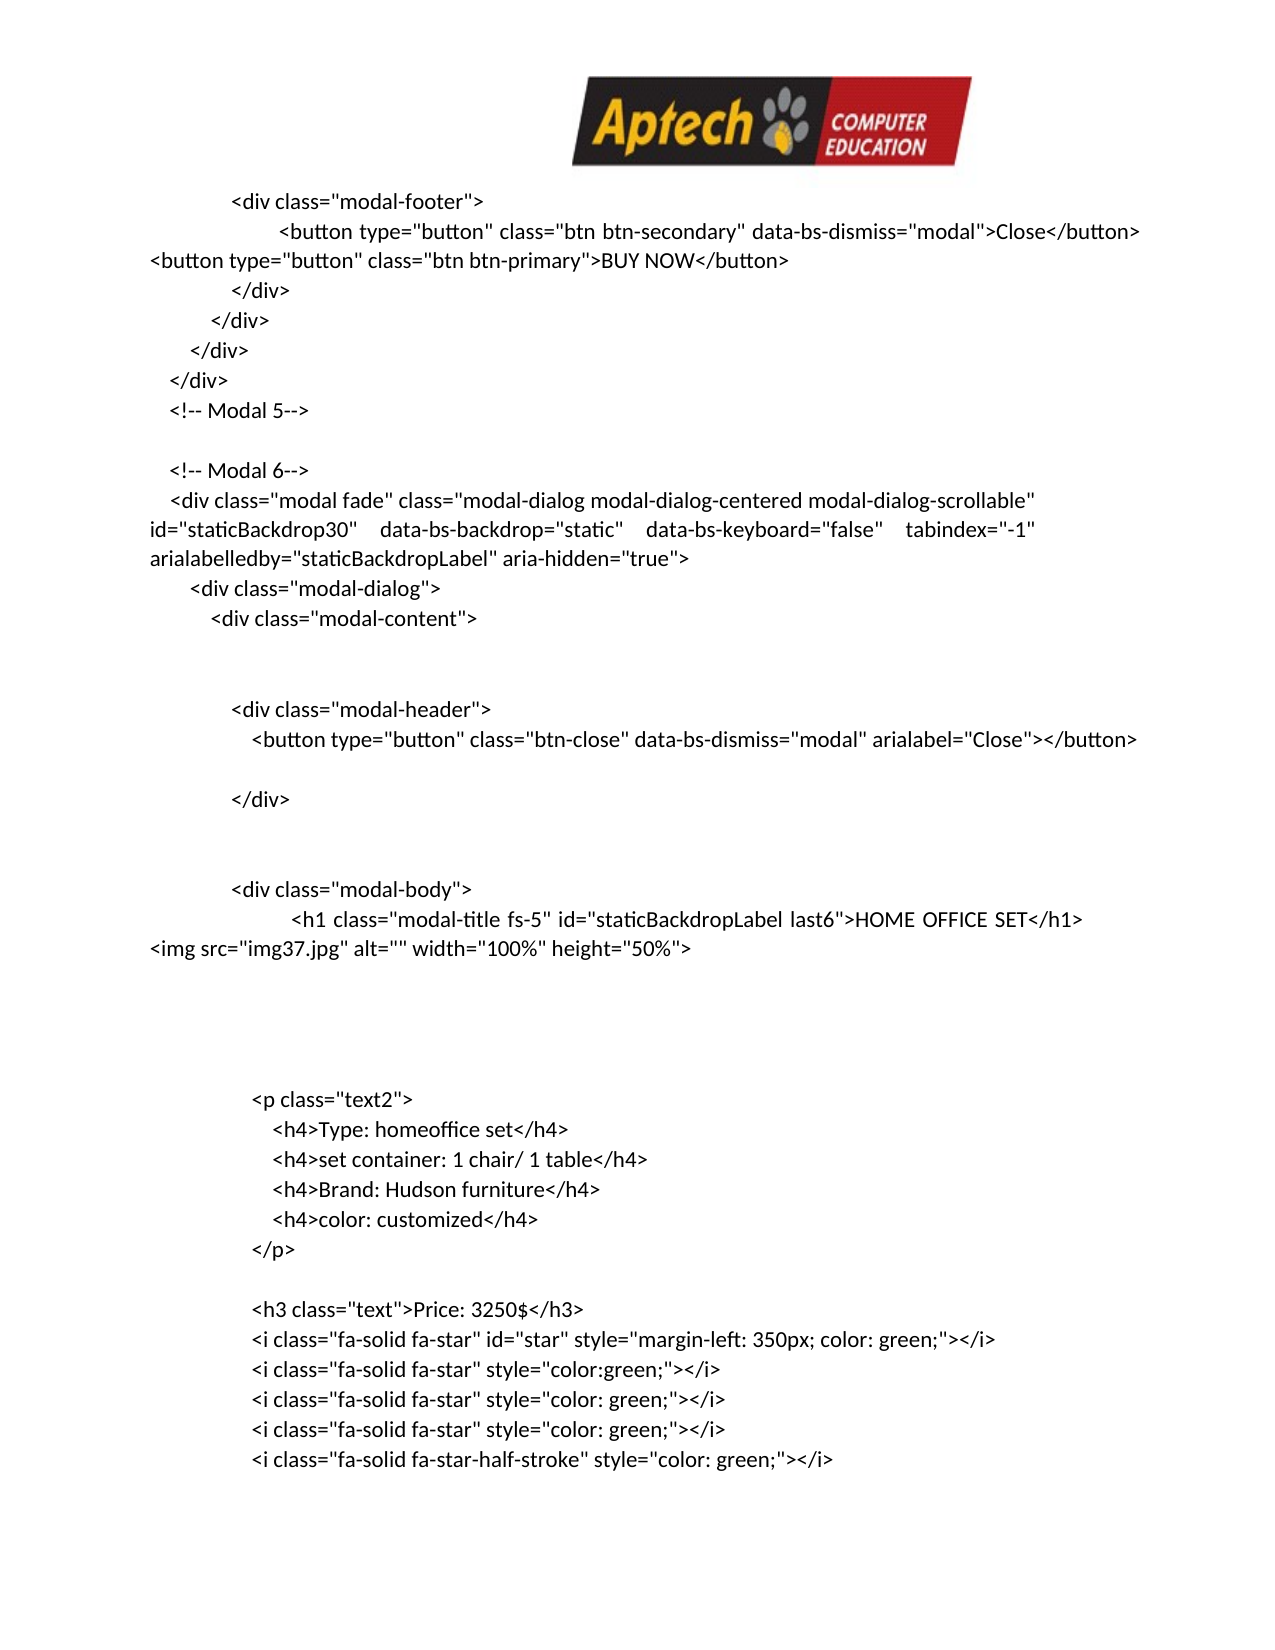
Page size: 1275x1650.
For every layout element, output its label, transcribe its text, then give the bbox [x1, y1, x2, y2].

text <!-- Modal 5--> [148, 396, 1142, 424]
text <div class="modal-dialog"> [148, 574, 1142, 602]
text <!-- Modal 6--> [148, 457, 1142, 484]
text <i class="fa-solid fa-star" style="color:green;"></i> [148, 1355, 1142, 1383]
text </div> [148, 785, 1142, 813]
text <h4>Brand: Hudson furniture</h4> [148, 1175, 1142, 1203]
picture [571, 76, 993, 187]
text <i class="fa-solid fa-star" id="star" style="margin-left: 350px; color: green;"></i> [148, 1325, 1142, 1353]
text <div class="modal-footer"> [148, 187, 1142, 216]
text <div class="modal fade" class="modal-dialog modal-dialog-centered modal-dialog-scrollable" id="staticBackdrop30" data-bs-backdrop="static" data-bs-keyboard="false" tabindex="-1" arialabelledby="staticBackdropLabel" aria-hidden="true"> [148, 487, 1036, 572]
text </div> [148, 366, 1142, 394]
text <h3 class="text">Price: 3250$</h3> [148, 1295, 1142, 1323]
text </p> [148, 1235, 1142, 1263]
text </div> [148, 336, 1142, 364]
text <h4>Type: homeoffice set</h4> [148, 1115, 1142, 1143]
text <h4>color: customized</h4> [148, 1205, 1142, 1233]
text <h1 class="modal-title fs-5" id="staticBackdropLabel last6">HOME OFFICE SET</h1> <img src="img37.jpg" alt="" width="100%" height="50%"> [148, 905, 1086, 962]
text <button type="button" class="btn-close" data-bs-dismiss="modal" arialabel="Close"></button> [148, 725, 1142, 753]
text </div> [148, 306, 1142, 334]
text <div class="modal-body"> [148, 875, 1142, 903]
text <h4>set container: 1 chair/ 1 table</h4> [148, 1145, 1142, 1173]
text <div class="modal-header"> [148, 695, 1142, 723]
text </div> [148, 276, 1142, 304]
text <i class="fa-solid fa-star-half-stroke" style="color: green;"></i> [148, 1445, 1142, 1473]
text <i class="fa-solid fa-star" style="color: green;"></i> [148, 1385, 1142, 1413]
text <button type="button" class="btn btn-secondary" data-bs-dismiss="modal">Close</button> <button type="button" class="btn btn-primary">BUY NOW</button> [148, 217, 1142, 274]
text <i class="fa-solid fa-star" style="color: green;"></i> [148, 1415, 1142, 1443]
text <div class="modal-content"> [148, 604, 1142, 632]
text <p class="text2"> [148, 1085, 1142, 1113]
